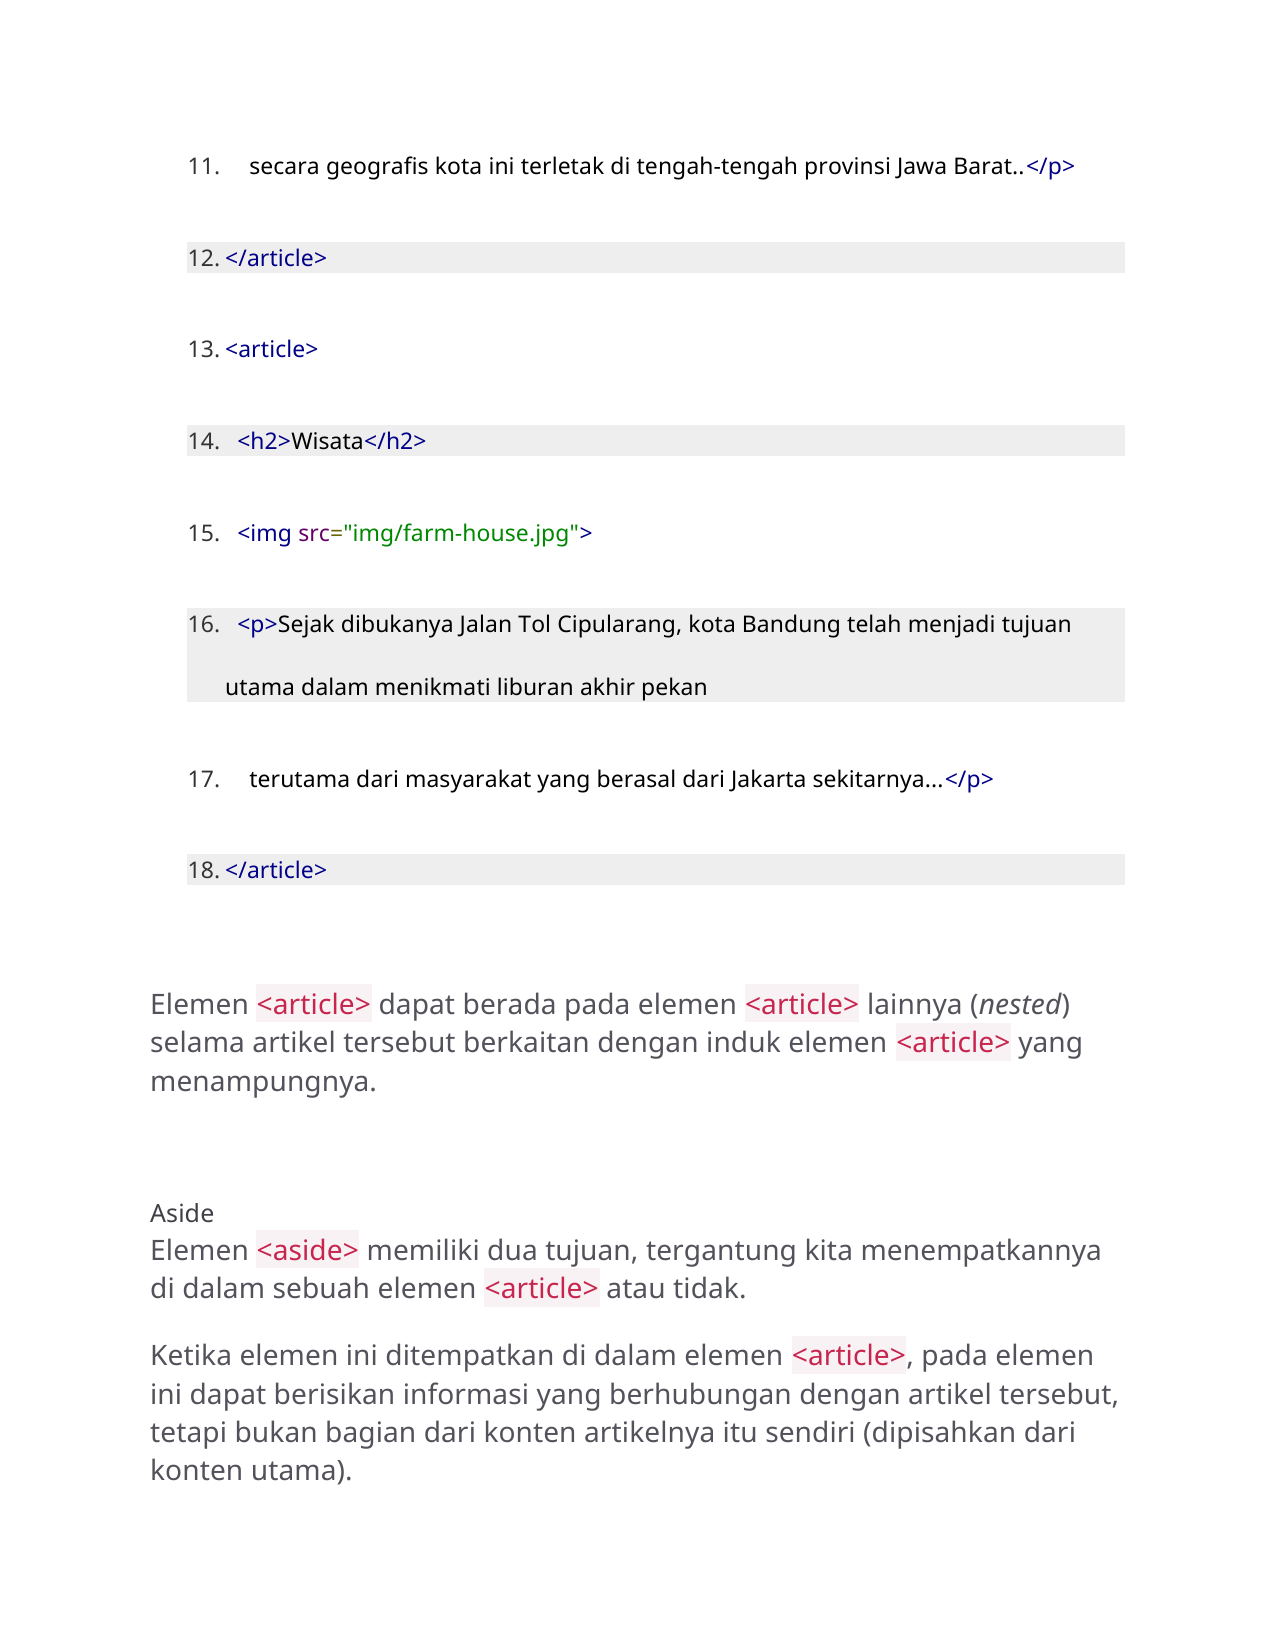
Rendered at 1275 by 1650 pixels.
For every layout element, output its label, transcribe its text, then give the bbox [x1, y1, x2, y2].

list <h2>Wisata</h2> [187, 425, 1125, 456]
subtitle Aside [150, 1196, 1125, 1230]
list </article> [187, 854, 1125, 885]
list <p>Sejak dibukanya Jalan Tol Cipularang, kota Bandung telah menjadi tujuan utama dalam menikmati liburan akhir pekan [187, 608, 1125, 702]
list <img src="img/farm-house.jpg"> [187, 517, 1125, 548]
text Elemen <article> dapat berada pada elemen <article> lainnya (nested) selama artikel tersebut berkaitan dengan induk elemen <article> yang menampungnya. [150, 946, 1125, 1099]
list secara geografis kota ini terletak di tengah-tengah provinsi Jawa Barat..</p> [187, 150, 1125, 181]
list terutama dari masyarakat yang berasal dari Jakarta sekitarnya...</p> [187, 762, 1125, 794]
list <article> [187, 333, 1125, 364]
text Ketika elemen ini ditempatkan di dalam elemen <article>, pada elemen ini dapat berisikan informasi yang berhubungan dengan artikel tersebut, tetapi bukan bagian dari konten artikelnya itu sendiri (dipisahkan dari konten utama). [150, 1336, 1125, 1489]
text Elemen <aside> memiliki dua tujuan, tergantung kita menempatkannya di dalam sebuah elemen <article> atau tidak. [150, 1230, 1125, 1307]
list </article> [187, 242, 1125, 273]
